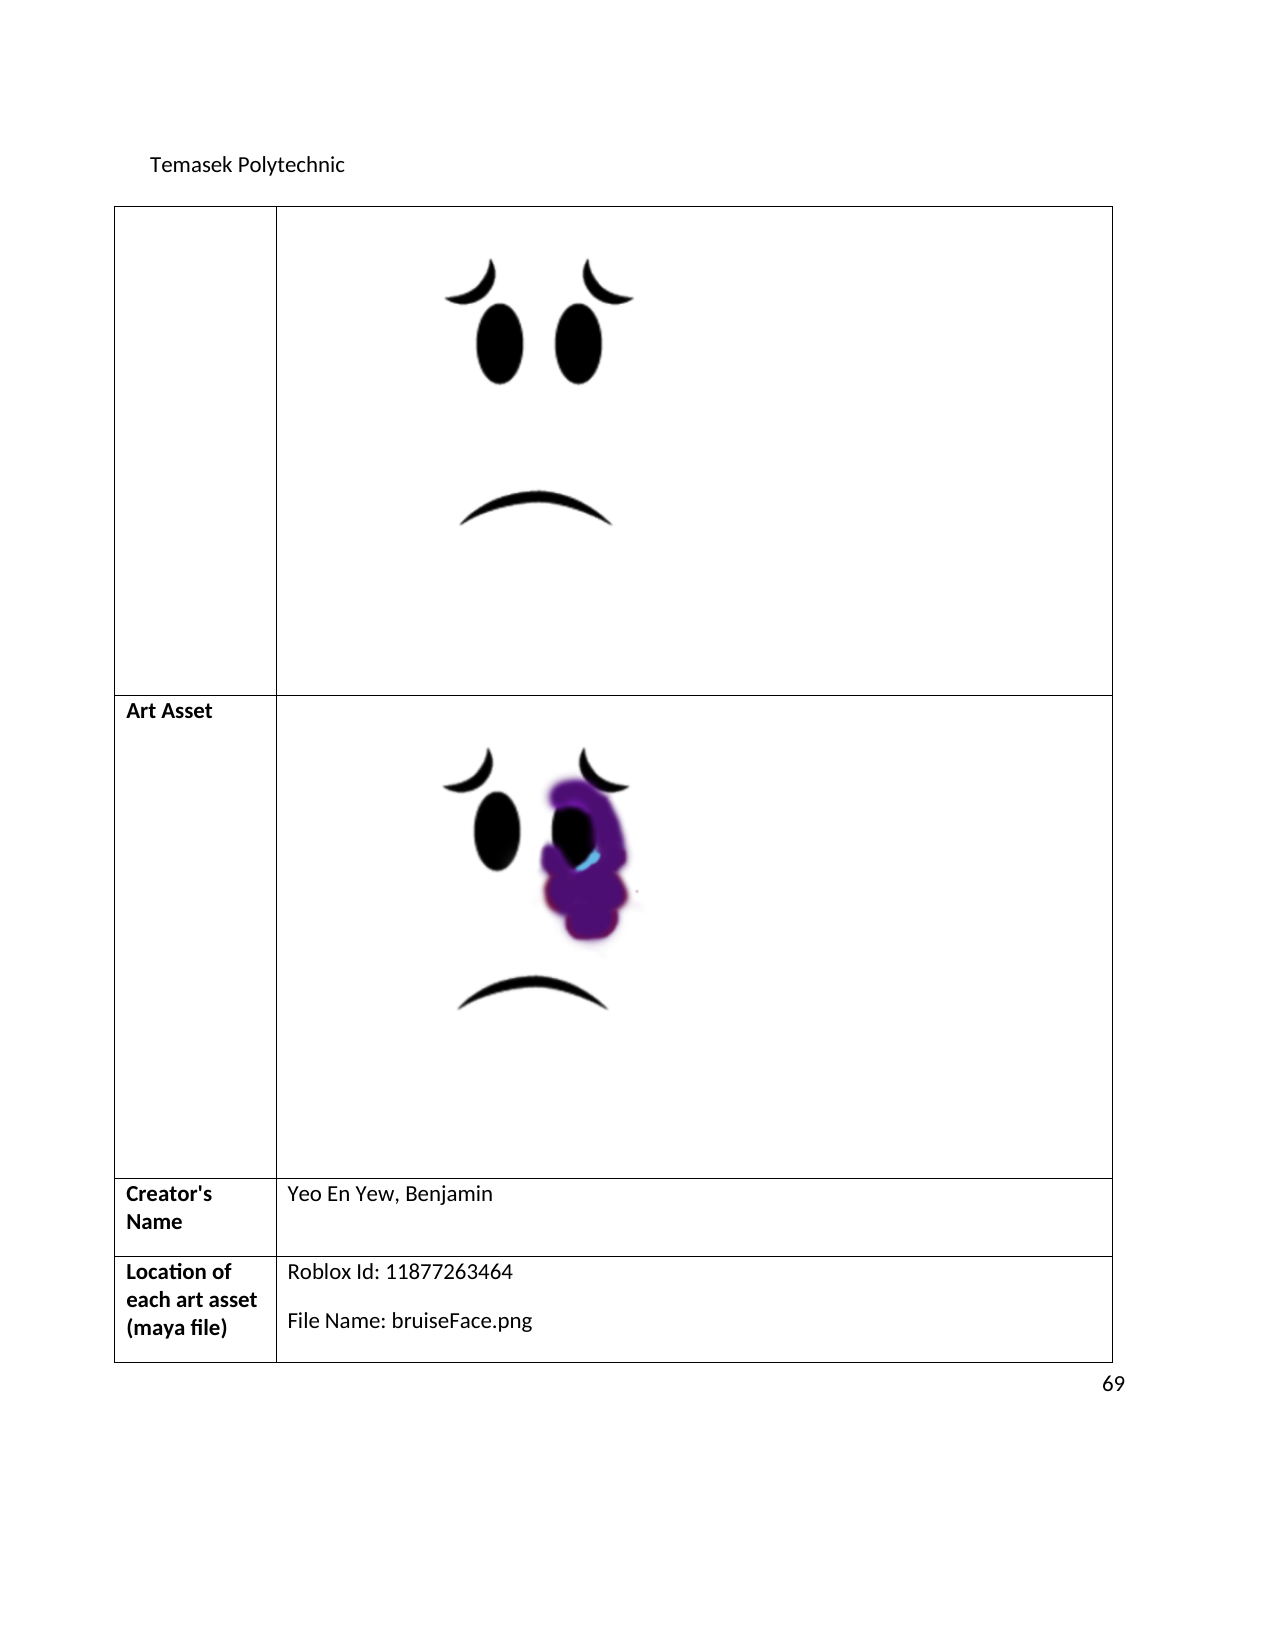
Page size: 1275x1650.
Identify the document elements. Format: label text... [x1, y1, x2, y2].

table_cell Location of each art asset (maya file) [115, 1257, 276, 1362]
table_cell [277, 207, 1112, 695]
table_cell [115, 207, 276, 695]
table_cell [277, 696, 1112, 1178]
table_cell Creator's Name [115, 1179, 276, 1256]
table_cell Roblox Id: 11877263464 File Name: bruiseFace.png [277, 1257, 1112, 1362]
table_cell Art Asset [115, 696, 276, 1178]
table_cell Yeo En Yew, Benjamin [277, 1179, 1112, 1256]
